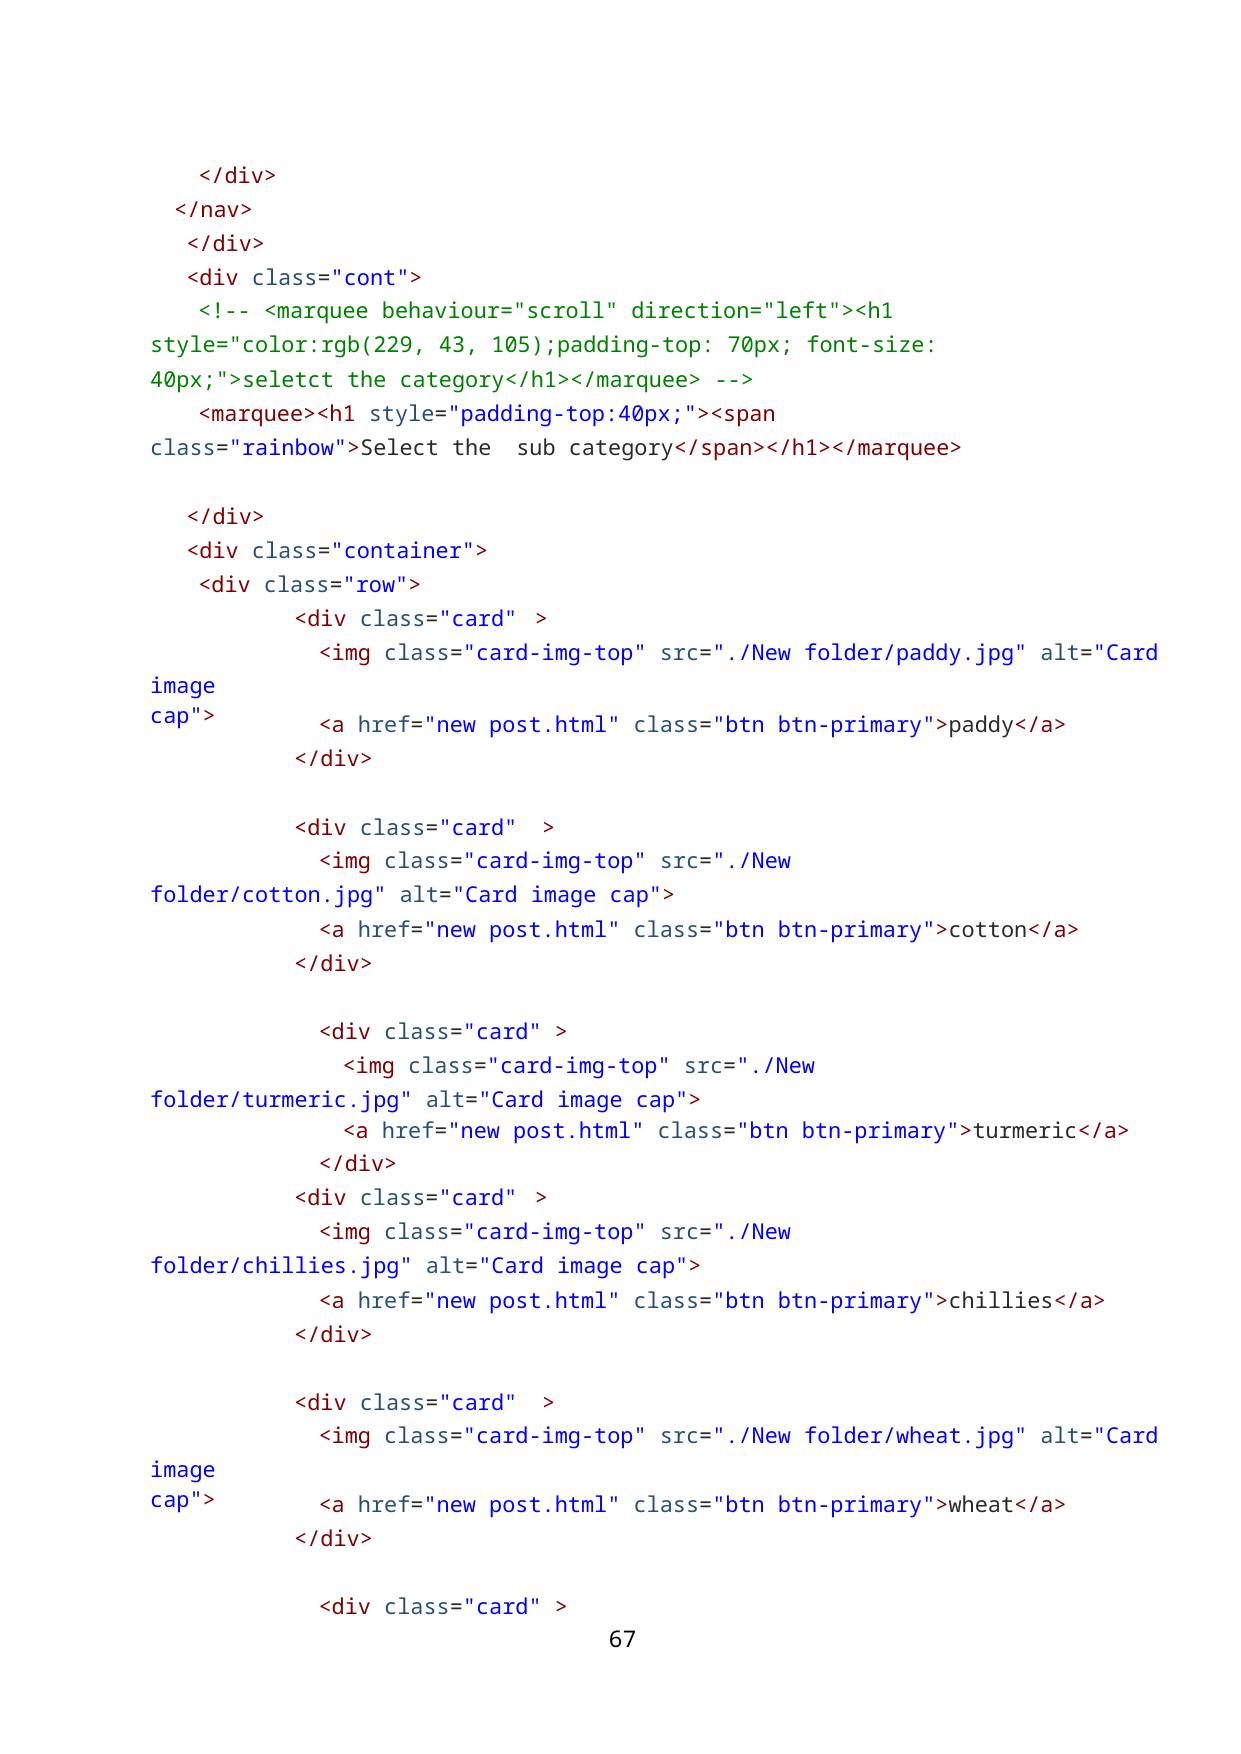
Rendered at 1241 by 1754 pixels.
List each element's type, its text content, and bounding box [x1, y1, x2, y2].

text <img class="card-img-top" src="./New folder/turmeric.jpg" alt="Card image cap"> [150, 1050, 1029, 1114]
text </div> [198, 160, 1217, 189]
text </div> [294, 743, 1217, 773]
text </div> [318, 1148, 1217, 1178]
text </div> [294, 1523, 1217, 1553]
text <div class="card" > [294, 1386, 1217, 1416]
text <a href="new post.html" class="btn btn-primary">chillies</a> [318, 1285, 1217, 1314]
text </nav> [174, 194, 1217, 223]
text <!-- <marquee behaviour="scroll" direction="left"><h1 style="color:rgb(229, 43, 105);padding-top: 70px; font-size: 40px;">seletct the category</h1></marquee> --> [150, 295, 1054, 393]
text </div> [294, 947, 1217, 977]
text </div> [186, 228, 1217, 257]
text <a href="new post.html" class="btn btn-primary">turmeric</a> [342, 1119, 1217, 1144]
text <div class="card" > [294, 1182, 1217, 1212]
text image cap"> [150, 670, 282, 730]
text <img class="card-img-top" src="./New folder/paddy.jpg" alt="Card [318, 637, 1217, 666]
text <a href="new post.html" class="btn btn-primary">cotton</a> [318, 913, 1217, 943]
text <div class="card" > [294, 811, 1217, 841]
text </div> [186, 501, 1217, 531]
text </div> [294, 1319, 1217, 1348]
text <div class="row"> [198, 569, 1217, 598]
text <a href="new post.html" class="btn btn-primary">paddy</a> [318, 709, 1217, 739]
text <marquee><h1 style="padding-top:40px;"><span class="rainbow">Select the sub category</span></h1></marquee> [150, 398, 1005, 462]
text <img class="card-img-top" src="./New folder/cotton.jpg" alt="Card image cap"> [150, 845, 981, 909]
text <div class="container"> [186, 535, 1217, 565]
text <div class="cont"> [186, 261, 1217, 291]
text <img class="card-img-top" src="./New folder/chillies.jpg" alt="Card image cap"> [150, 1216, 1006, 1280]
text <div class="card" > [318, 1016, 1217, 1046]
text image cap"> [150, 1454, 282, 1514]
text <a href="new post.html" class="btn btn-primary">wheat</a> [318, 1489, 1217, 1519]
text <div class="card" > [294, 603, 1217, 632]
text <img class="card-img-top" src="./New folder/wheat.jpg" alt="Card [318, 1420, 1217, 1450]
text <div class="card" > [318, 1591, 1217, 1621]
